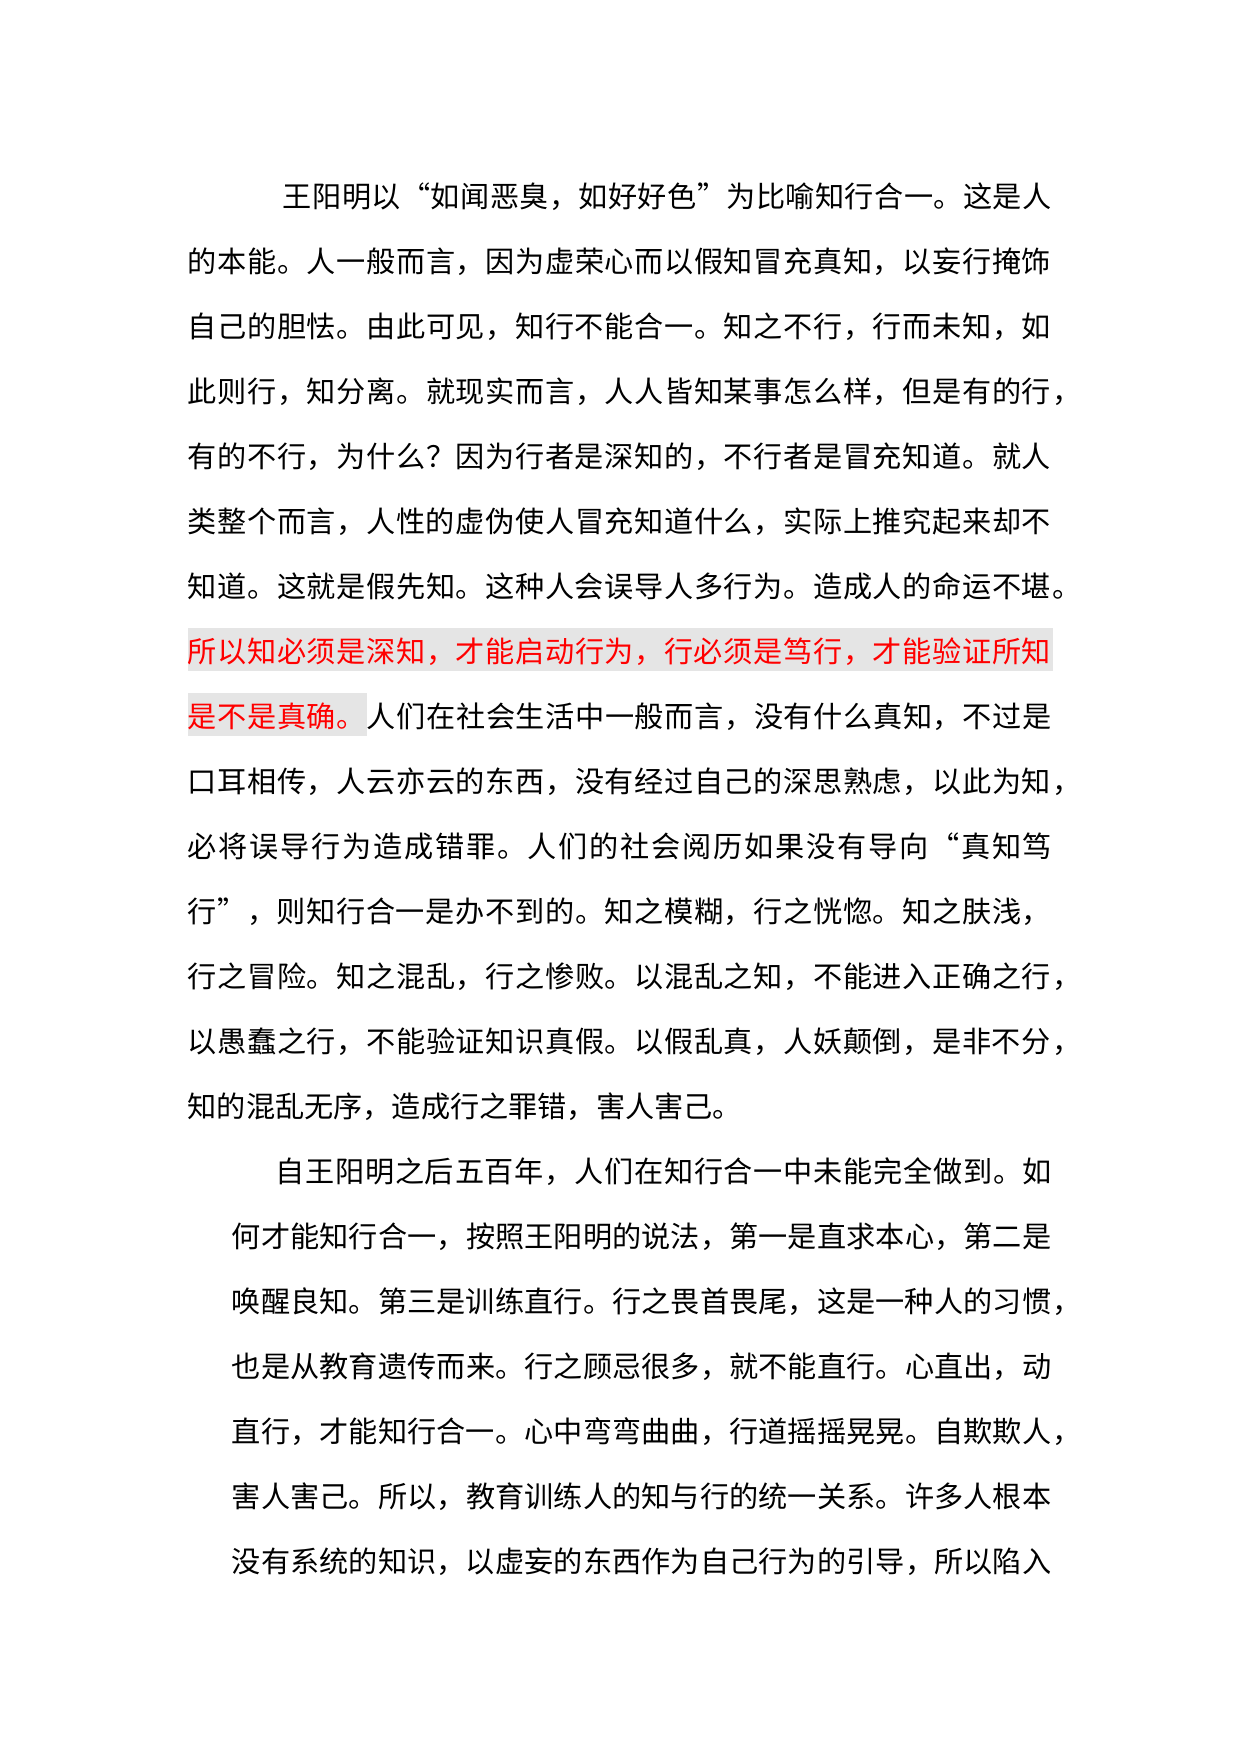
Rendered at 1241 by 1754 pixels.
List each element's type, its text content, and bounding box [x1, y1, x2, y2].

text 王阳明以“如闻恶臭，如好好色”为比喻知行合一。这是人的本能。人一般而言，因为虚荣心而以假知冒充真知，以妄行掩饰自己的胆怯。由此可见，知行不能合一。知之不行，行而未知，如此则行，知分离。就现实而言，人人皆知某事怎么样，但是有的行，有的不行，为什么？因为行者是深知的，不行者是冒充知道。就人类整个而言，人性的虚伪使人冒充知道什么，实际上推究起来却不知道。这就是假先知。这种人会误导人多行为。造成人的命运不堪。所以知必须是深知，才能启动行为，行必须是笃行，才能验证所知是不是真确。人们在社会生活中一般而言，没有什么真知，不过是口耳相传，人云亦云的东西，没有经过自己的深思熟虑，以此为知，必将误导行为造成错罪。人们的社会阅历如果没有导向“真知笃行”，则知行合一是办不到的。知之模糊，行之恍惚。知之肤浅，行之冒险。知之混乱，行之惨败。以混乱之知，不能进入正确之行，以愚蠢之行，不能验证知识真假。以假乱真，人妖颠倒，是非不分，知的混乱无序，造成行之罪错，害人害己。 [187, 162, 1053, 1137]
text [232, 1137, 1053, 1592]
